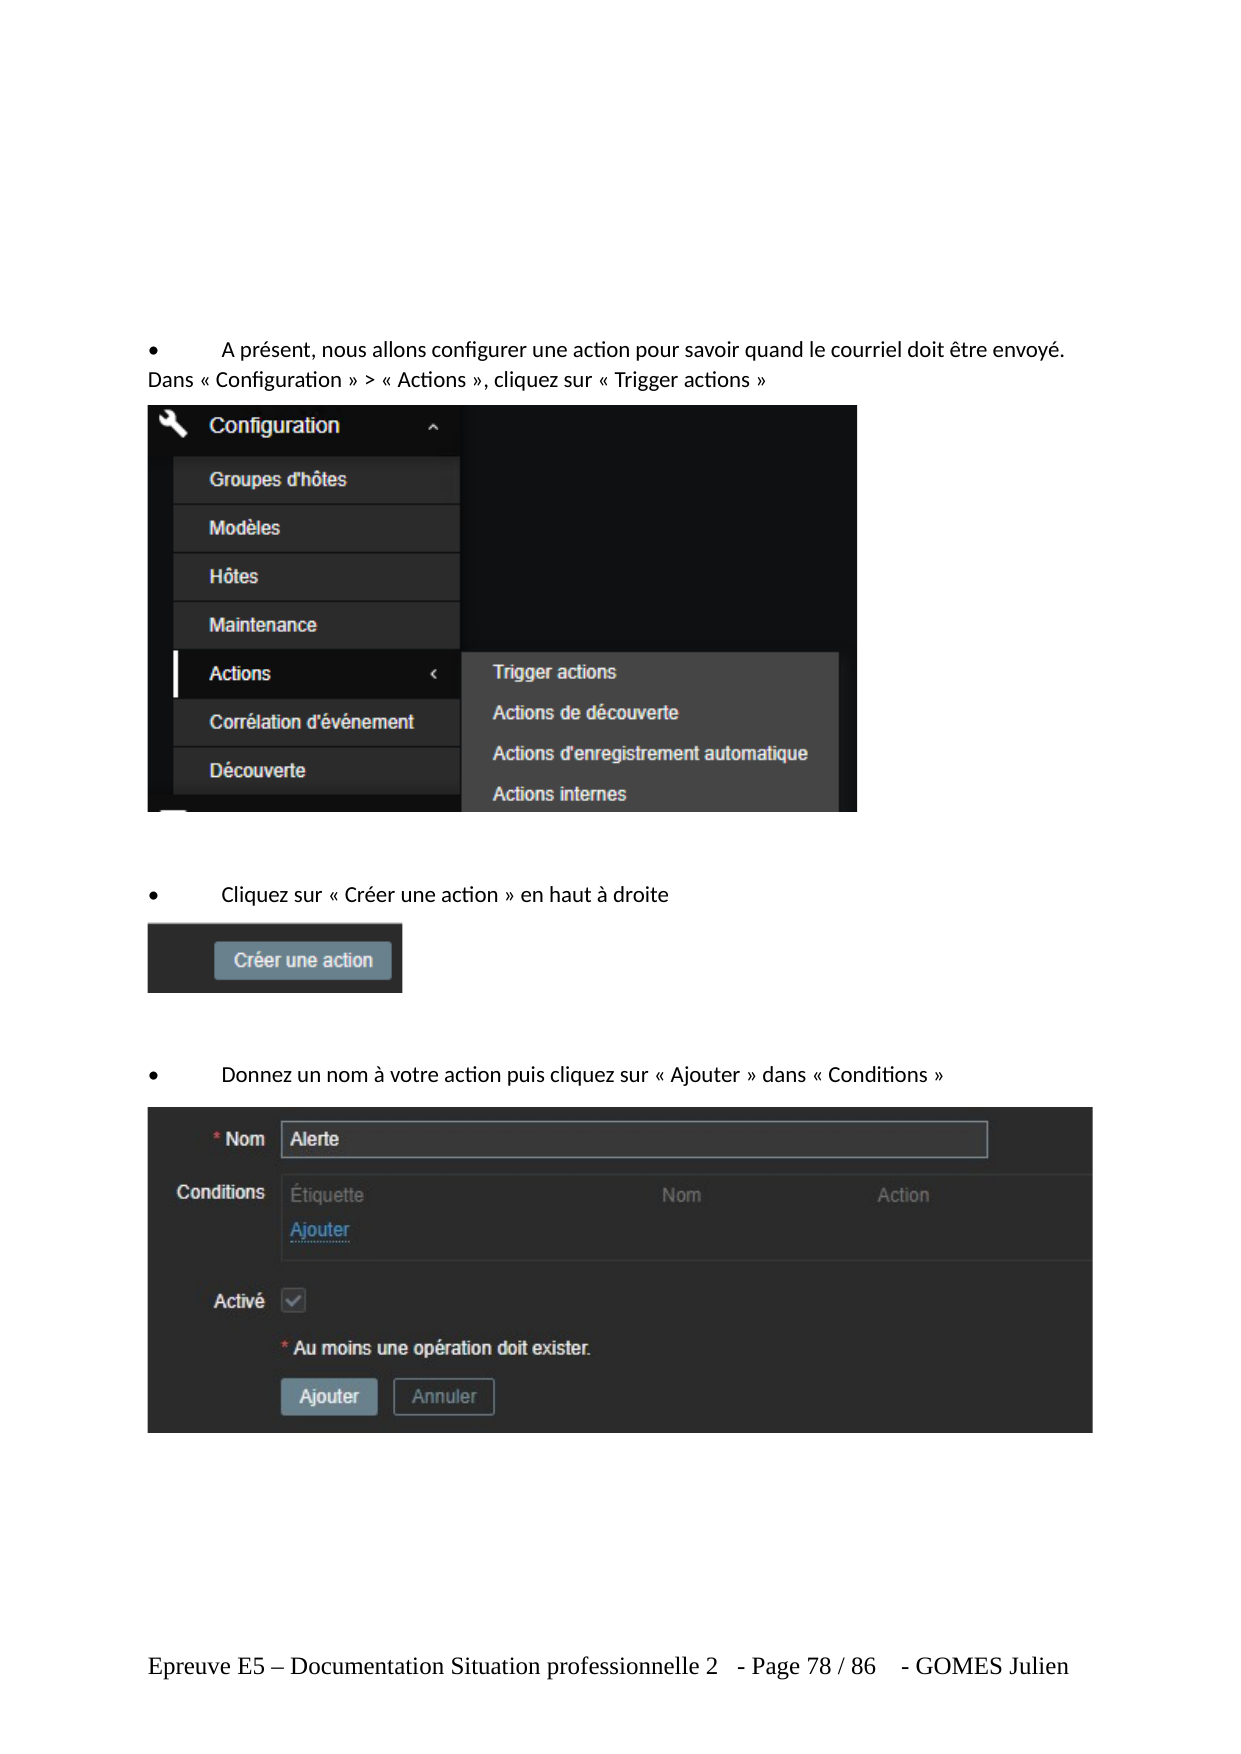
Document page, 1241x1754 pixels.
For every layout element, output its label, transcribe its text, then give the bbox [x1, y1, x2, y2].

text • A présent, nous allons configurer une action pour savoir quand le courriel doit être envoyé. Dans « Configuration » > « Actions », cliquez sur « Trigger actions » [148, 335, 1093, 393]
text • Cliquez sur « Créer une action » en haut à droite [148, 880, 1093, 908]
picture [147, 922, 403, 993]
text • Donnez un nom à votre action puis cliquez sur « Ajouter » dans « Conditions » [148, 1060, 1093, 1088]
picture [147, 405, 858, 812]
picture [147, 1107, 1093, 1433]
